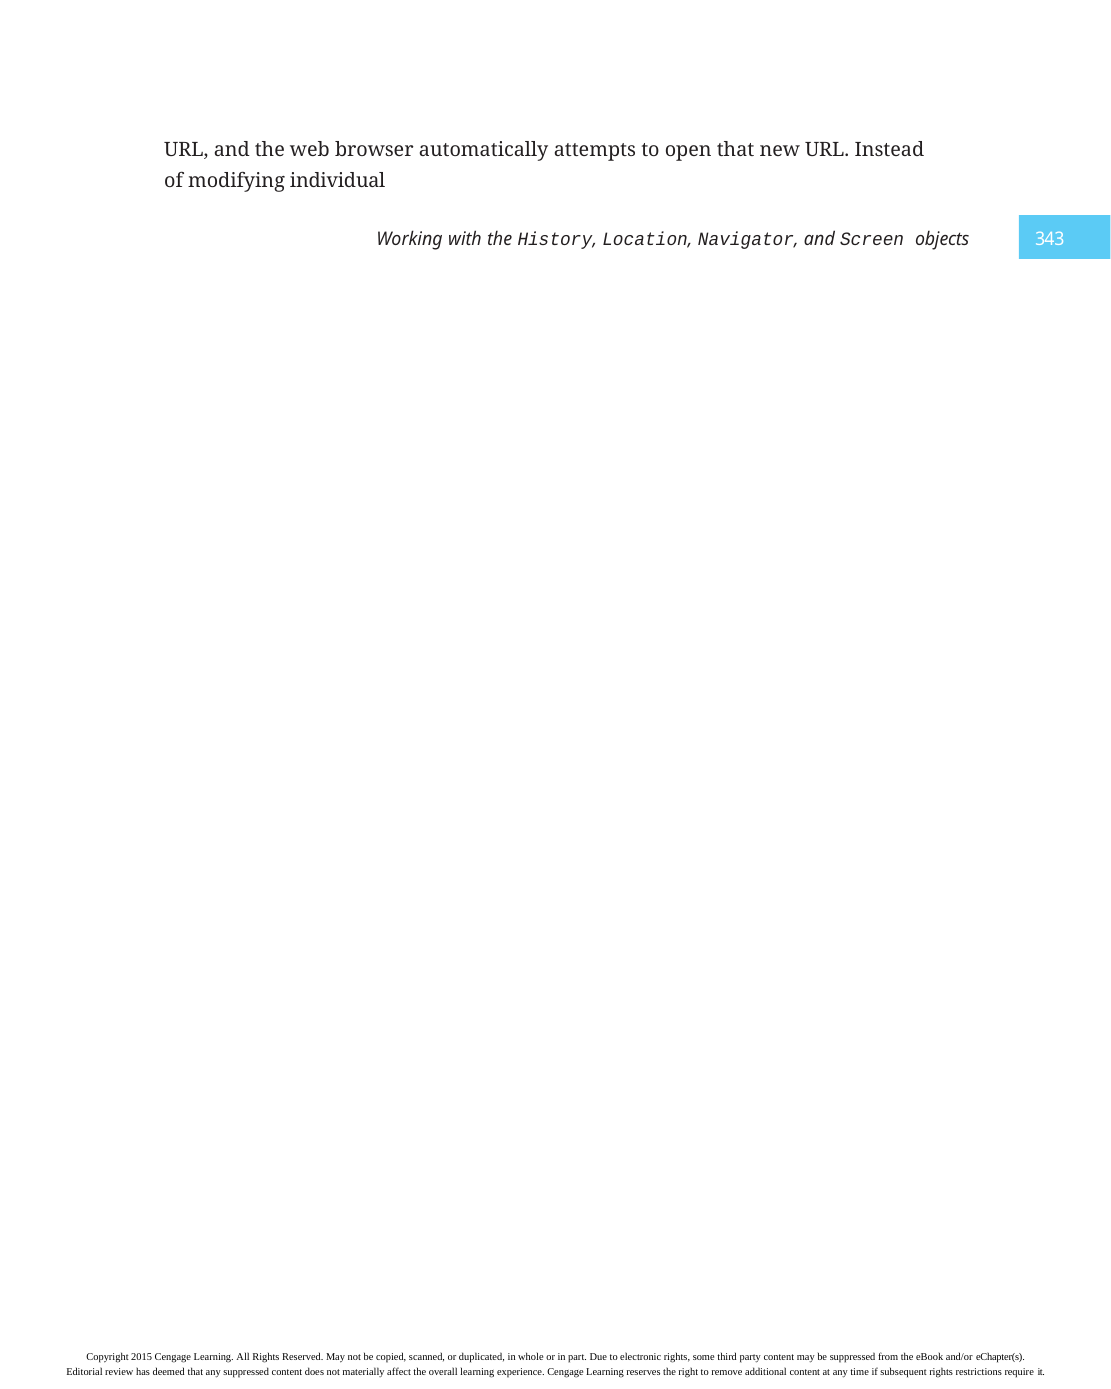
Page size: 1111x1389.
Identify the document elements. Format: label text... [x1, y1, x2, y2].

text Working with the History, Location, Navigator, and Screen objects [376, 225, 1018, 251]
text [164, 135, 947, 193]
